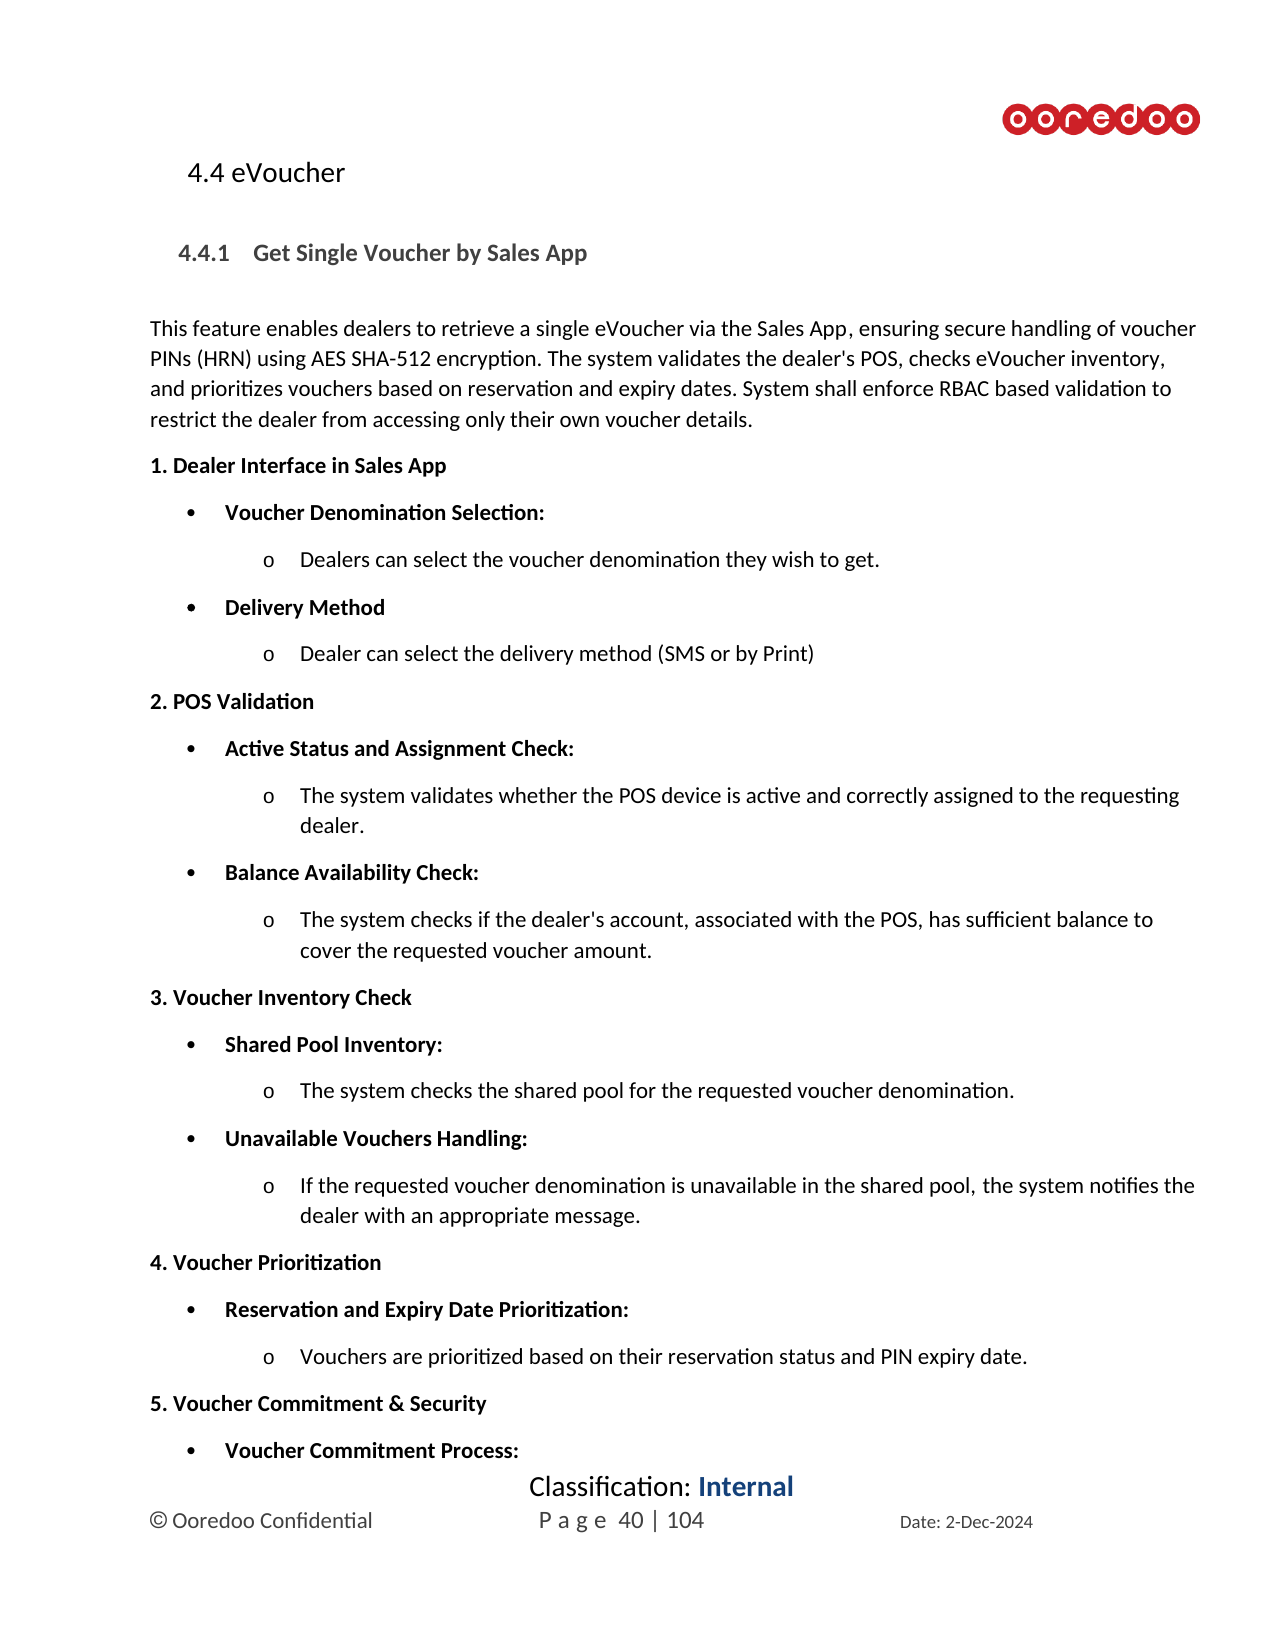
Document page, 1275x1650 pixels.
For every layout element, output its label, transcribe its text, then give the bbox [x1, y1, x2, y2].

list Unavailable Vouchers Handling: [187, 1124, 1200, 1152]
list Delivery Method [187, 593, 1200, 621]
list Vouchers are prioritized based on their reservation status and PIN expiry date. [262, 1342, 1200, 1371]
text 5. Voucher Commitment & Security [150, 1389, 1200, 1418]
list Reservation and Expiry Date Prioritization: [187, 1295, 1200, 1323]
list Voucher Commitment Process: [187, 1436, 1200, 1464]
list The system checks the shared pool for the requested voucher denomination. [262, 1077, 1200, 1105]
list Dealer can select the delivery method (SMS or by Print) [262, 639, 1200, 668]
text This feature enables dealers to retrieve a single eVoucher via the Sales App, ensuring secure handling of voucher PINs (HRN) using AES SHA-512 encryption. The system validates the dealer's POS, checks eVoucher inventory, and prioritizes vouchers based on reservation and expiry dates. System shall enforce RBAC based validation to restrict the dealer from accessing only their own voucher details. [150, 314, 1200, 433]
text 3. Voucher Inventory Check [150, 983, 1200, 1011]
list If the requested voucher denomination is unavailable in the shared pool, the system notifies the dealer with an appropriate message. [262, 1171, 1200, 1229]
list The system checks if the dealer's account, associated with the POS, has sufficient balance to cover the requested voucher amount. [262, 905, 1200, 964]
list Active Status and Assignment Check: [187, 734, 1200, 762]
text 4. Voucher Prioritization [150, 1248, 1200, 1276]
list The system validates whether the POS device is active and correctly assigned to the requesting dealer. [262, 781, 1200, 839]
list Dealers can select the voucher denomination they wish to get. [262, 545, 1200, 574]
subtitle Get Single Voucher by Sales App [178, 237, 1200, 267]
text 2. POS Validation [150, 687, 1200, 715]
picture [1001, 103, 1200, 136]
list Balance Availability Check: [187, 858, 1200, 886]
text 1. Dealer Interface in Sales App [150, 452, 1200, 479]
list Voucher Denomination Selection: [187, 498, 1200, 526]
subtitle eVoucher [187, 154, 1200, 190]
list Shared Pool Inventory: [187, 1030, 1200, 1058]
